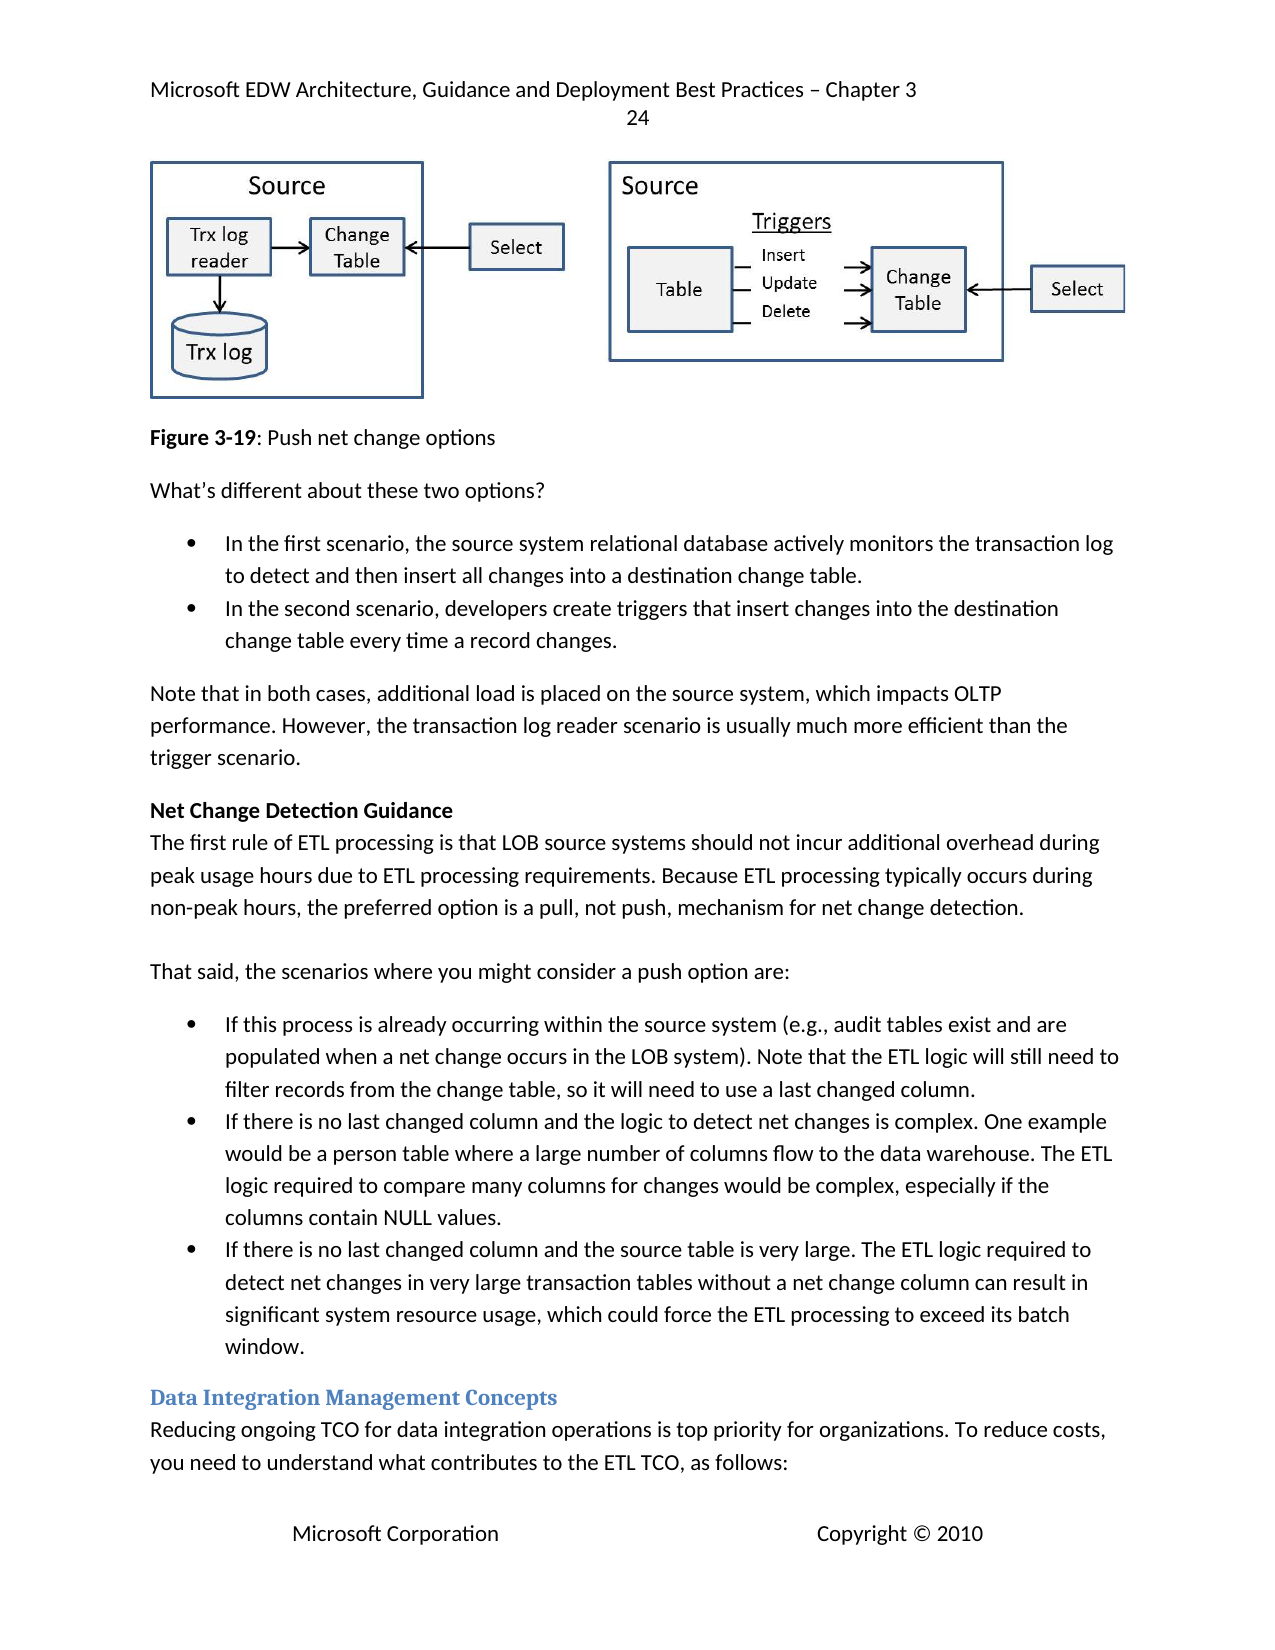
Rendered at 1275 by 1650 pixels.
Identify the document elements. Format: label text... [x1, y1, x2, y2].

text That said, the scenarios where you might consider a push option are: [150, 957, 1125, 985]
list If there is no last changed column and the source table is very large. The ETL logic required to detect net changes in very large transaction tables without a net change column can result in significant system resource usage, which could force the ETL processing to exceed its batch window. [187, 1236, 1125, 1360]
text Note that in both cases, additional load is placed on the source system, which impacts OLTP performance. However, the transaction log reader scenario is usually much more efficient than the trigger scenario. [150, 679, 1125, 771]
text Figure 3-19: Push net change options [150, 423, 1125, 451]
list If there is no last changed column and the logic to detect net changes is complex. One example would be a person table where a large number of columns flow to the data warehouse. The ETL logic required to compare many columns for changes would be complex, especially if the columns contain NULL values. [187, 1107, 1125, 1231]
text Reducing ongoing TCO for data integration operations is top priority for organizations. To reduce costs, you need to understand what contributes to the ETL TCO, as follows: [150, 1415, 1125, 1476]
subtitle Data Integration Management Concepts [150, 1385, 1125, 1412]
list If this process is already occurring within the source system (e.g., audit tables exist and are populated when a net change occurs in the LOB system). Note that the ETL logic will still need to filter records from the change table, so it will need to use a last changed column. [187, 1010, 1125, 1103]
text Net Change Detection Guidance [150, 796, 1125, 824]
list In the second scenario, developers create triggers that insert changes into the destination change table every time a record changes. [187, 594, 1125, 654]
text The first rule of ETL processing is that LOB source systems should not incur additional overhead during peak usage hours due to ETL processing requirements. Because ETL processing typically occurs during non-peak hours, the preferred option is a pull, not push, mechanism for net change detection. [150, 828, 1125, 921]
picture [150, 159, 1125, 399]
list In the first scenario, the source system relational database actively monitors the transaction log to detect and then insert all changes into a destination change table. [187, 529, 1125, 589]
text What’s different about these two options? [150, 476, 1125, 504]
